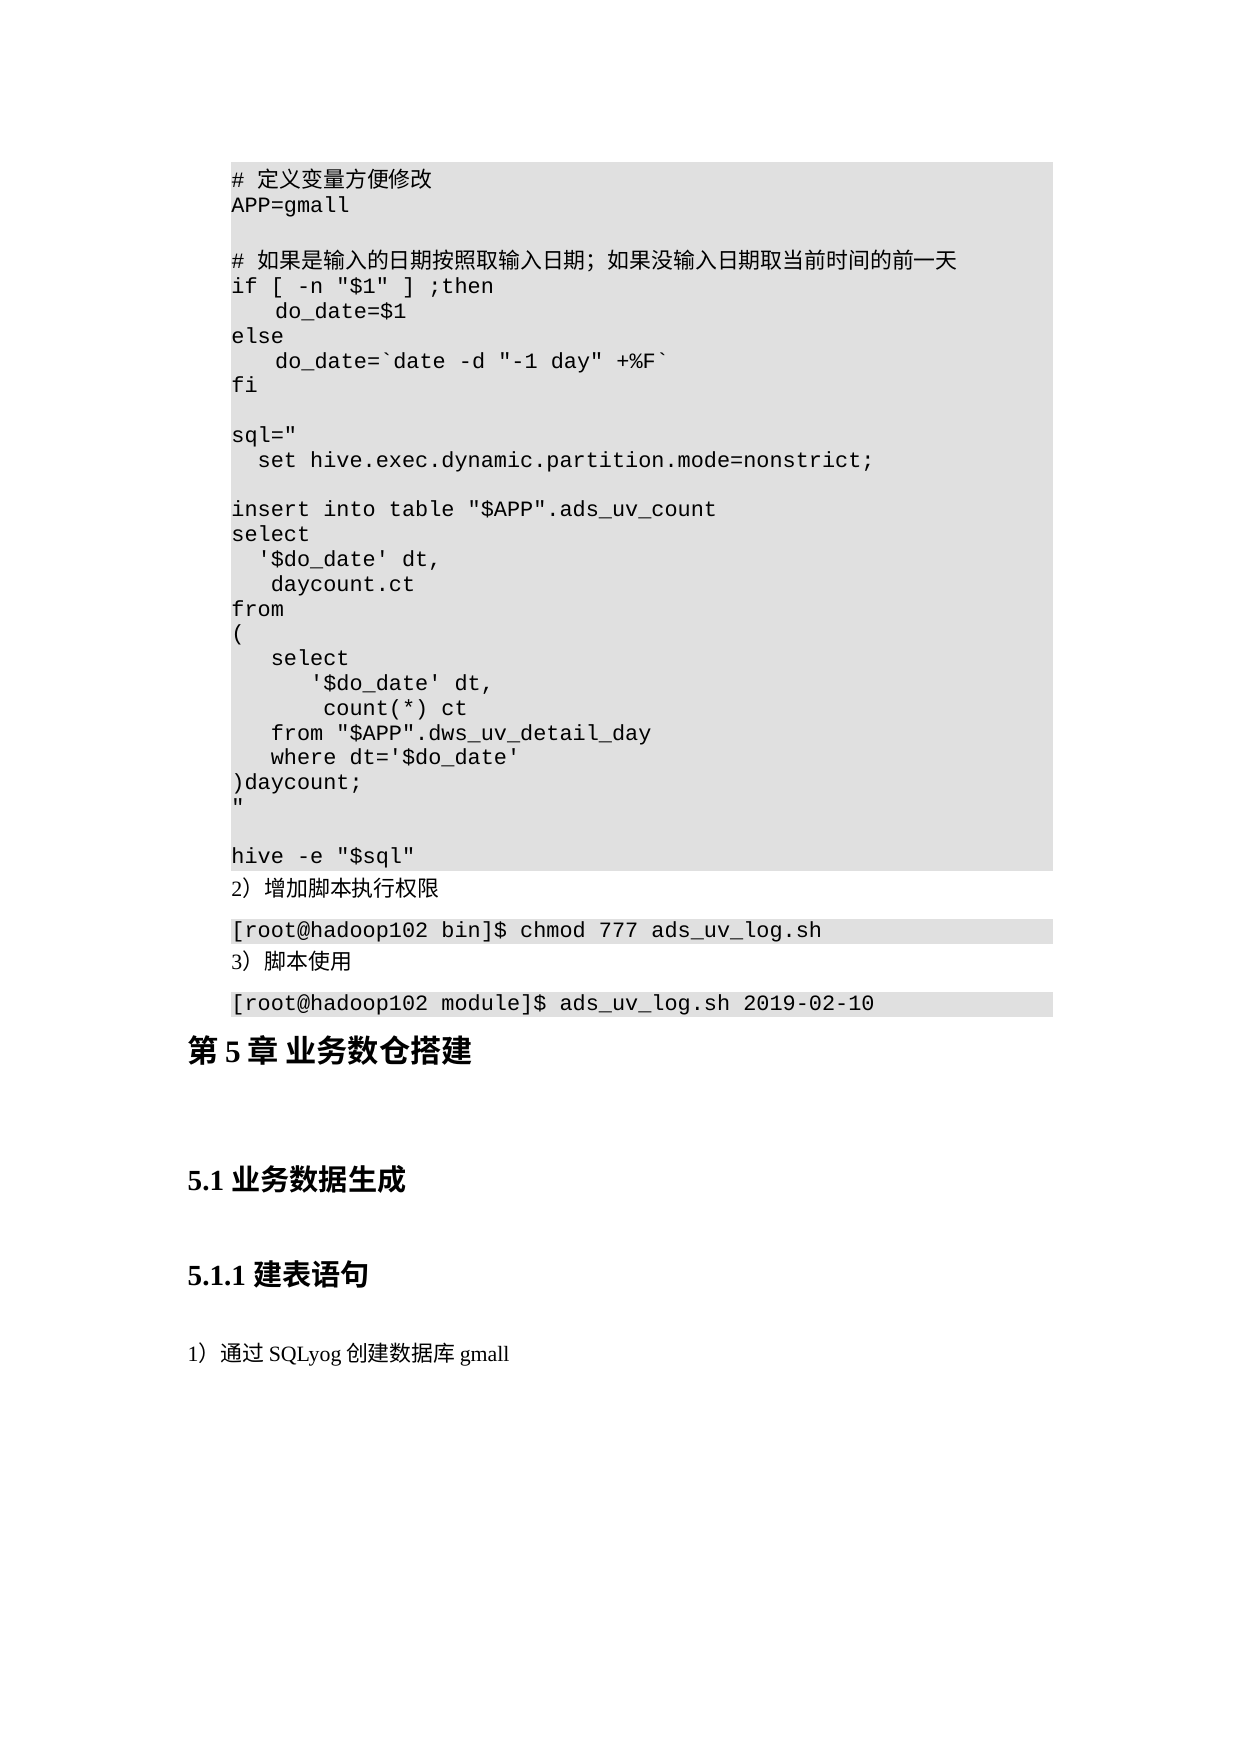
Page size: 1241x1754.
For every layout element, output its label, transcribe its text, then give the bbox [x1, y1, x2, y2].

text sql=" [231, 424, 1053, 449]
text if [ -n "$1" ] ;then [231, 276, 1053, 300]
text from [231, 598, 1053, 623]
text '$do_date' dt, [231, 672, 1053, 697]
text [root@hadoop102 bin]$ chmod 777 ads_uv_log.sh [231, 919, 1053, 944]
subtitle 5.1 业务数据生成 [187, 1145, 1053, 1210]
text do_date=$1 [231, 300, 1053, 325]
text daycount.ct [231, 573, 1053, 598]
text from "$APP".dws_uv_detail_day [231, 722, 1053, 747]
text [root@hadoop102 module]$ ads_uv_log.sh 2019-02-10 [231, 992, 1053, 1017]
subtitle 5.1.1 建表语句 [187, 1240, 1053, 1305]
text '$do_date' dt, [231, 548, 1053, 573]
text fi [231, 375, 1053, 399]
text " [231, 796, 1053, 821]
text 2）增加脚本执行权限 [187, 871, 1053, 903]
text APP=gmall [231, 194, 1053, 219]
text else [231, 325, 1053, 350]
text 1）通过SQLyog创建数据库gmall [187, 1336, 1053, 1368]
text do_date=`date -d "-1 day" +%F` [231, 350, 1053, 375]
text select [231, 523, 1053, 548]
text 3）脚本使用 [187, 944, 1053, 976]
text set hive.exec.dynamic.partition.mode=nonstrict; [231, 449, 1053, 474]
text select [231, 647, 1053, 672]
text hive -e "$sql" [231, 846, 1053, 871]
text insert into table "$APP".ads_uv_count [231, 499, 1053, 523]
text ( [231, 623, 1053, 647]
text where dt='$do_date' [231, 747, 1053, 771]
text # 如果是输入的日期按照取输入日期；如果没输入日期取当前时间的前一天 [231, 243, 1053, 276]
text # 定义变量方便修改 [231, 162, 1053, 194]
text )daycount; [231, 771, 1053, 796]
text count(*) ct [231, 697, 1053, 722]
subtitle 第5章 业务数仓搭建 [187, 1017, 1053, 1082]
